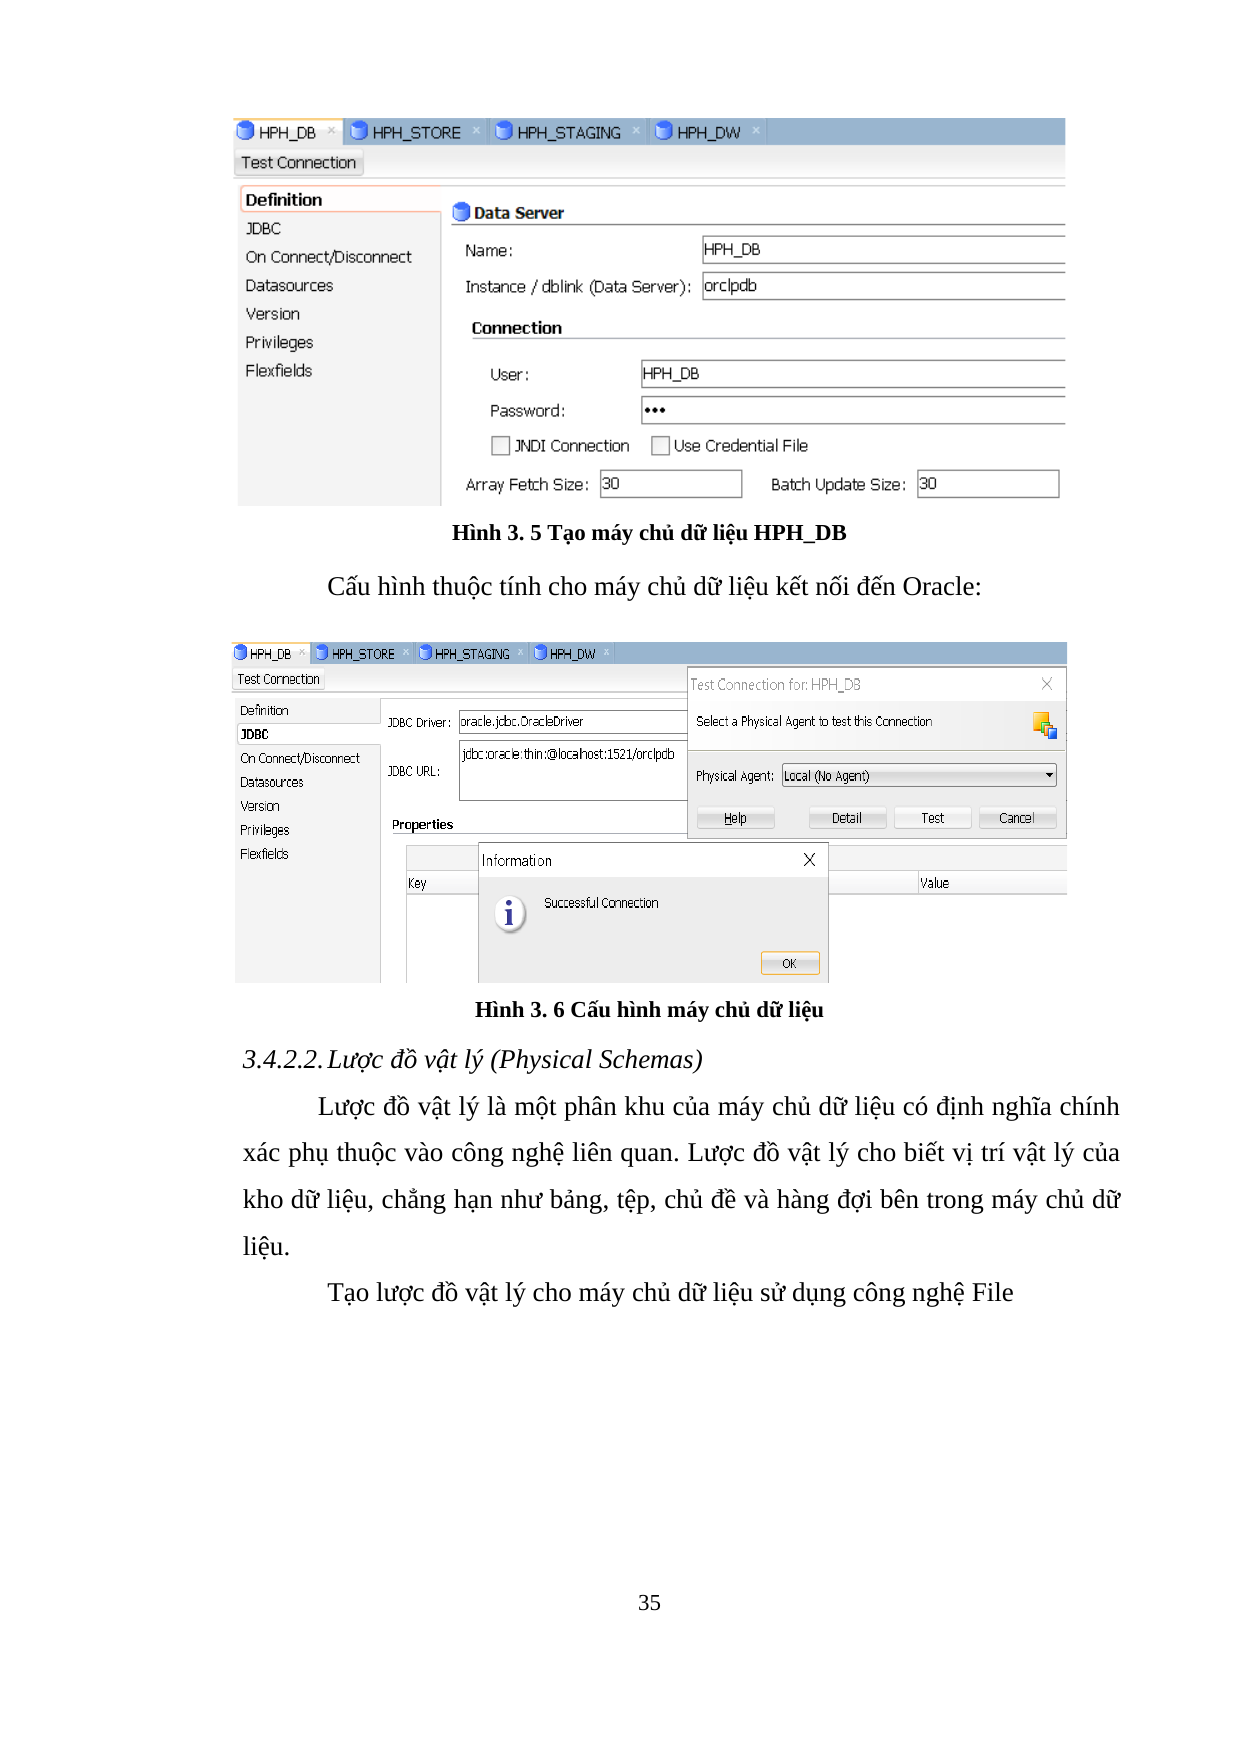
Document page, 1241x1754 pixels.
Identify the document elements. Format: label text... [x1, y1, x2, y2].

picture [233, 118, 1066, 506]
picture [231, 642, 1068, 983]
subtitle Lược đồ vật lý (Physical Schemas) [243, 1043, 1122, 1074]
text Lược đồ vật lý là một phân khu của máy chủ dữ liệu có định nghĩa chính xác phụ thuộc vào công nghệ liên quan. Lược đồ vật lý cho biết vị trí vật lý của kho dữ liệu, chẳng hạn như bảng, tệp, chủ đề và hàng đợi bên trong máy chủ dữ liệu. [243, 1089, 1122, 1261]
text Tạo lược đồ vật lý cho máy chủ dữ liệu sử dụng công nghệ File [252, 1276, 1122, 1307]
text Cấu hình thuộc tính cho máy chủ dữ liệu kết nối đến Oracle: [252, 571, 1122, 602]
text Hình 3. 6 Cấu hình máy chủ dữ liệu [177, 996, 1122, 1022]
text Hình 3. 5 Tạo máy chủ dữ liệu HPH_DB [177, 519, 1122, 546]
